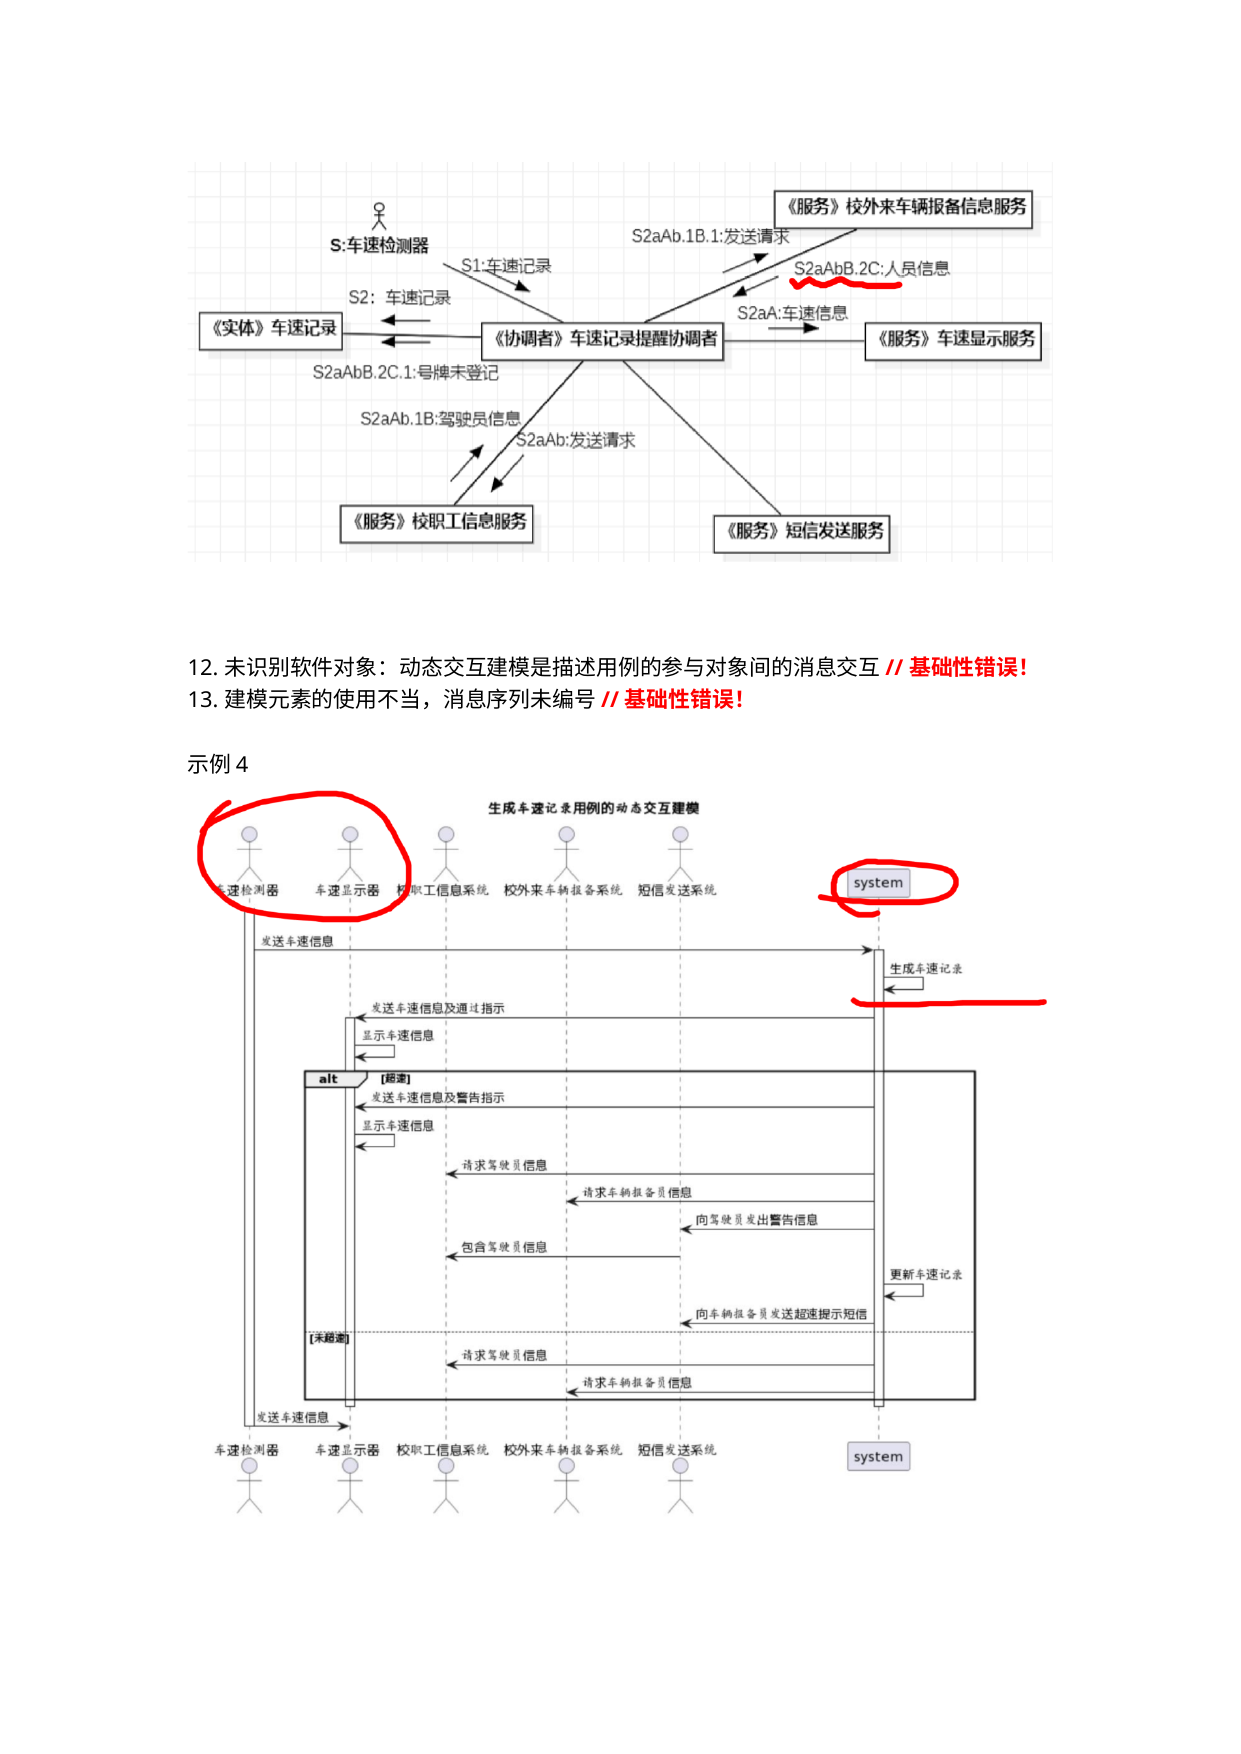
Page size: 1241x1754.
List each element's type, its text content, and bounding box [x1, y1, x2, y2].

picture [187, 779, 1053, 1527]
picture [187, 162, 1053, 562]
text 13. 建模元素的使用不当，消息序列未编号 // 基础性错误！ [187, 682, 1053, 714]
text 示例4 [187, 747, 1053, 779]
text 12. 未识别软件对象：动态交互建模是描述用例的参与对象间的消息交互 // 基础性错误！ [187, 649, 1053, 682]
